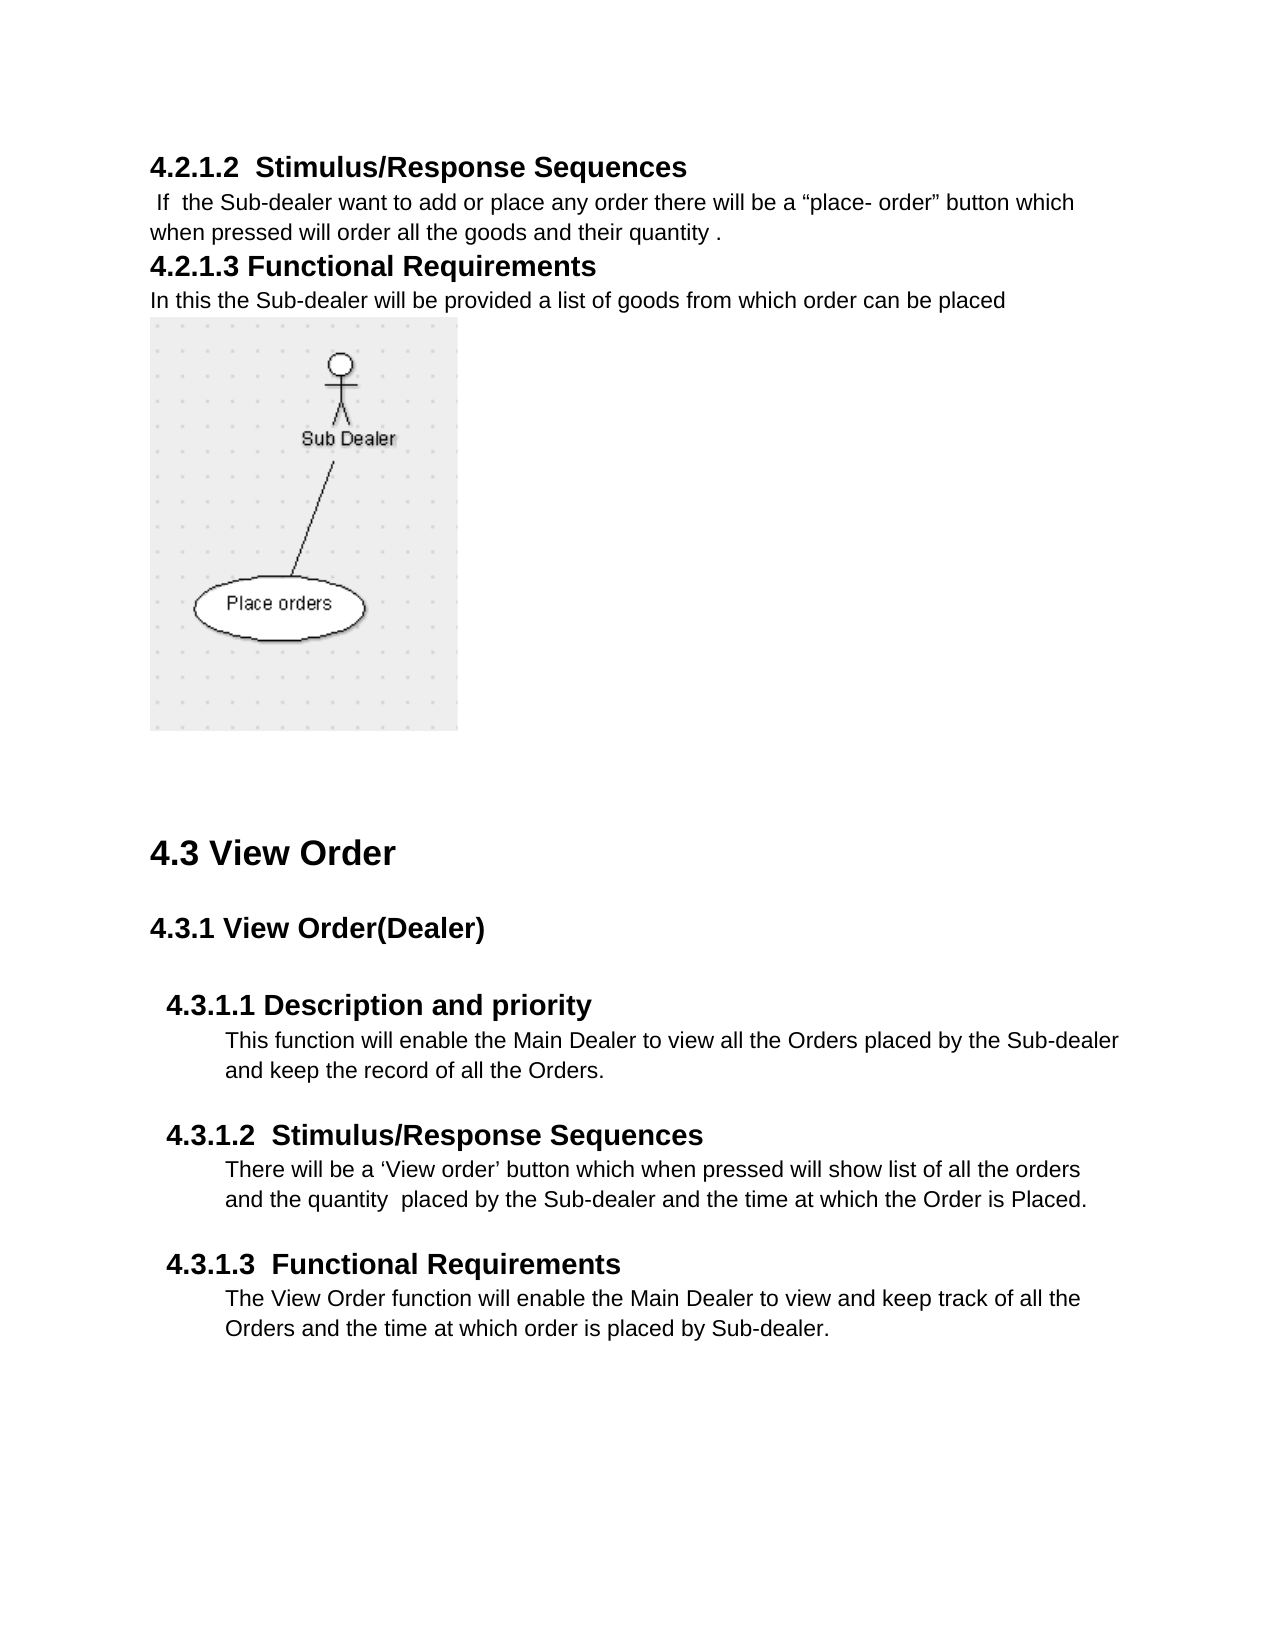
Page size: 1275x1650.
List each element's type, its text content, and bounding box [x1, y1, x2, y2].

text 4.2.1.3 Functional Requirements [150, 249, 1125, 282]
text 4.3.1.2 Stimulus/Response Sequences [150, 1117, 1125, 1151]
text 4.3.1.1 Description and priority [150, 988, 1125, 1022]
text There will be a ‘View order’ button which when pressed will show list of all the orders and the quantity placed by the Sub-dealer and the time at which the Order is Placed. [225, 1156, 1125, 1213]
subtitle 4.3 View Order [150, 832, 1125, 873]
picture [150, 317, 458, 731]
text 4.2.1.2 Stimulus/Response Sequences [150, 150, 1125, 183]
text 4.3.1 View Order(Dealer) [150, 911, 1125, 945]
text If the Sub-dealer want to add or place any order there will be a “place- order” button which when pressed will order all the goods and their quantity . [150, 188, 1125, 245]
text This function will enable the Main Dealer to view all the Orders placed by the Sub-dealer and keep the record of all the Orders. [225, 1027, 1125, 1083]
text 4.3.1.3 Functional Requirements [150, 1247, 1125, 1280]
text In this the Sub-dealer will be provided a list of goods from which order can be placed [150, 287, 1125, 314]
text The View Order function will enable the Main Dealer to view and keep track of all the Orders and the time at which order is placed by Sub-dealer. [225, 1285, 1125, 1342]
